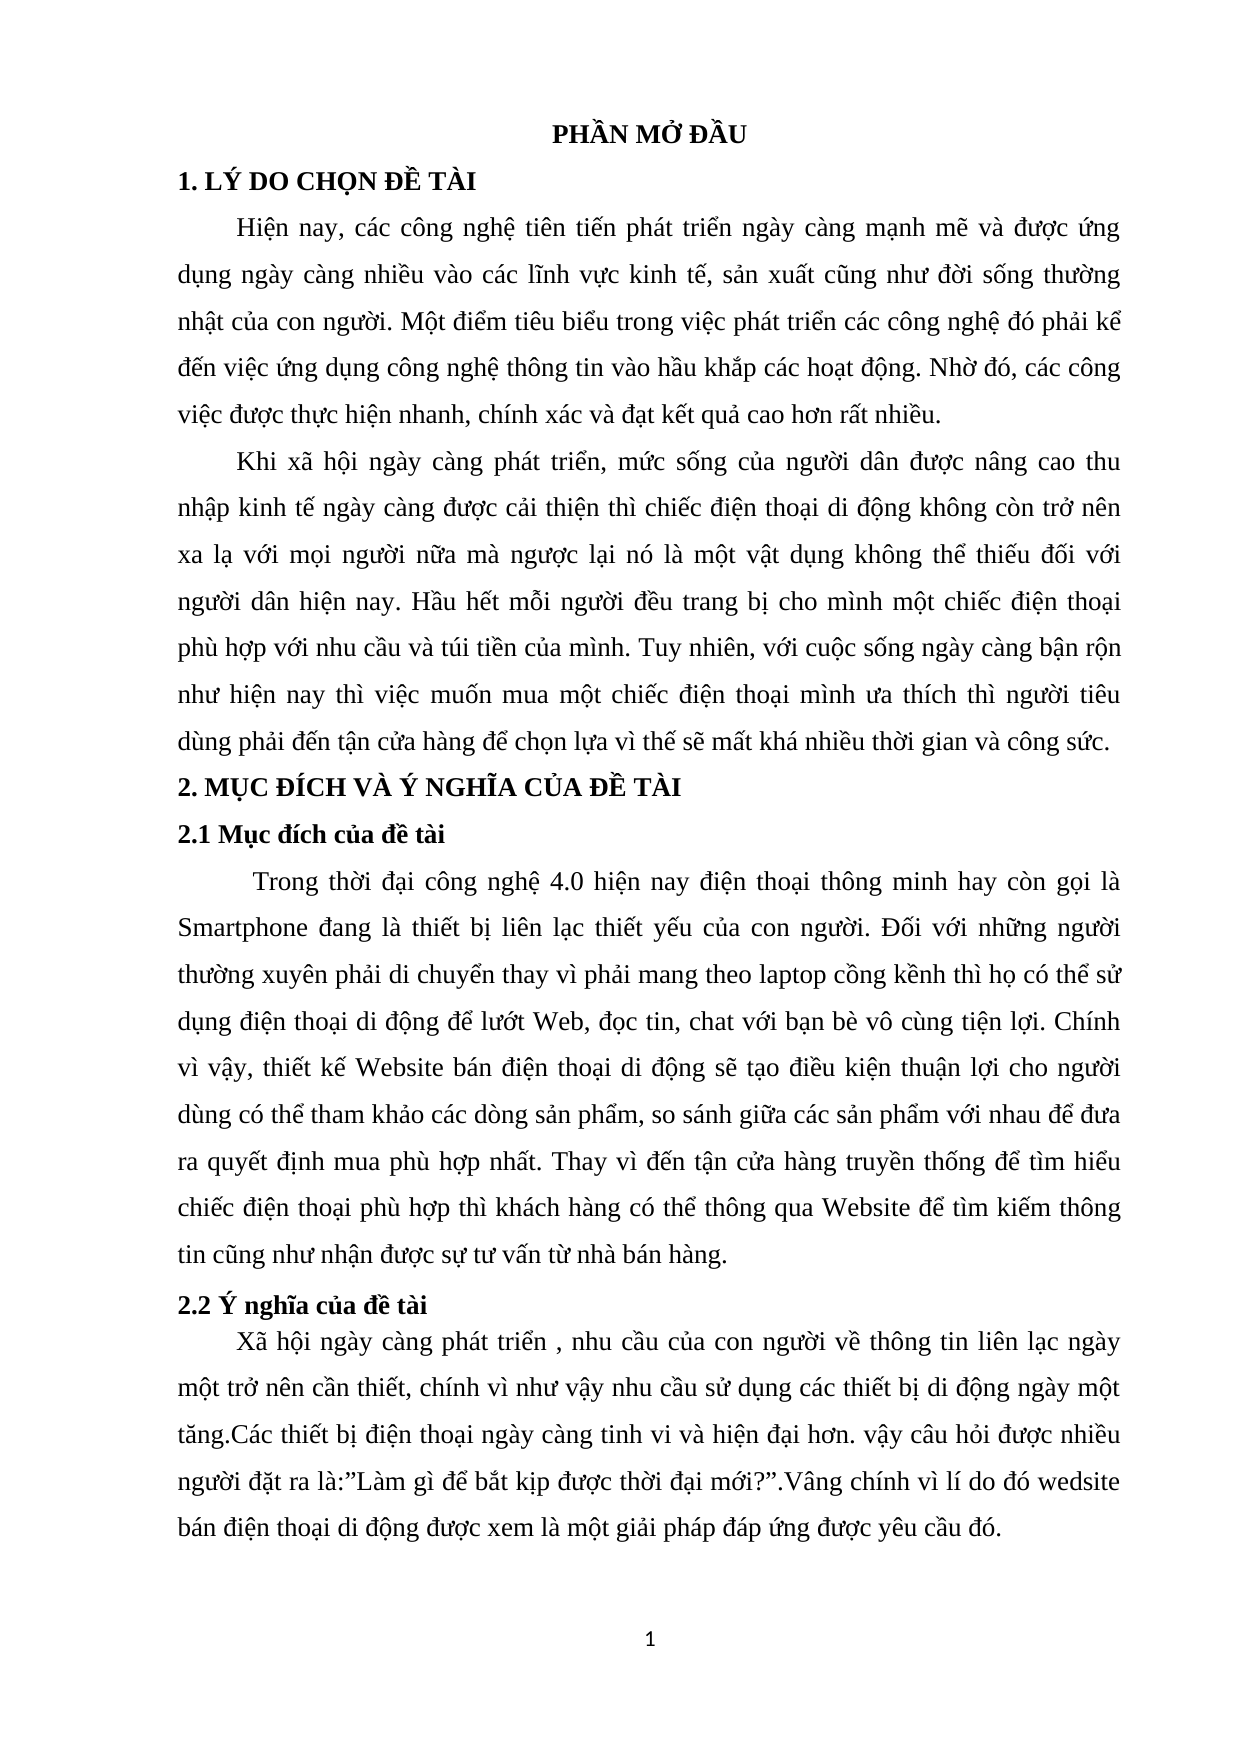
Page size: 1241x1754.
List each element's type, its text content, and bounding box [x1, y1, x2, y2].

text Xã hội ngày càng phát triển , nhu cầu của con người về thông tin liên lạc ngày một trở nên cần thiết, chính vì như vậy nhu cầu sử dụng các thiết bị di động ngày một tăng.Các thiết bị điện thoại ngày càng tinh vi và hiện đại hơn. vậy câu hỏi được nhiều người đặt ra là:”Làm gì để bắt kịp được thời đại mới?”.Vâng chính vì lí do đó wedsite bán điện thoại di động được xem là một giải pháp đáp ứng được yêu cầu đó. [177, 1325, 1122, 1542]
text Trong thời đại công nghệ 4.0 hiện nay điện thoại thông minh hay còn gọi là Smartphone đang là thiết bị liên lạc thiết yếu của con người. Đối với những người thường xuyên phải di chuyển thay vì phải mang theo laptop cồng kềnh thì họ có thể sử dụng điện thoại di động để lướt Web, đọc tin, chat với bạn bè vô cùng tiện lợi. Chính vì vậy, thiết kế Website bán điện thoại di động sẽ tạo điều kiện thuận lợi cho người dùng có thể tham khảo các dòng sản phẩm, so sánh giữa các sản phẩm với nhau để đưa ra quyết định mua phù hợp nhất. Thay vì đến tận cửa hàng truyền thống để tìm hiểu chiếc điện thoại phù hợp thì khách hàng có thể thông qua Website để tìm kiếm thông tin cũng như nhận được sự tư vấn từ nhà bán hàng. [177, 865, 1122, 1269]
subtitle 2.2 Ý nghĩa của đề tài [177, 1289, 1122, 1320]
text Khi xã hội ngày càng phát triển, mức sống của người dân được nâng cao thu nhập kinh tế ngày càng được cải thiện thì chiếc điện thoại di động không còn trở nên xa lạ với mọi người nữa mà ngược lại nó là một vật dụng không thể thiếu đối với người dân hiện nay. Hầu hết mỗi người đều trang bị cho mình một chiếc điện thoại phù hợp với nhu cầu và túi tiền của mình. Tuy nhiên, với cuộc sống ngày càng bận rộn như hiện nay thì việc muốn mua một chiếc điện thoại mình ưa thích thì người tiêu dùng phải đến tận cửa hàng để chọn lựa vì thế sẽ mất khá nhiều thời gian và công sức. [177, 445, 1122, 756]
text Hiện nay, các công nghệ tiên tiến phát triển ngày càng mạnh mẽ và được ứng dụng ngày càng nhiều vào các lĩnh vực kinh tế, sản xuất cũng như đời sống thường nhật của con người. Một điểm tiêu biểu trong việc phát triển các công nghệ đó phải kể đến việc ứng dụng công nghệ thông tin vào hầu khắp các hoạt động. Nhờ đó, các công việc được thực hiện nhanh, chính xác và đạt kết quả cao hơn rất nhiều. [177, 211, 1122, 429]
subtitle 2.1 Mục đích của đề tài [177, 818, 1122, 849]
subtitle 1. LÝ DO CHỌN ĐỀ TÀI [177, 165, 1122, 196]
subtitle 2. MỤC ĐÍCH VÀ Ý NGHĨA CỦA ĐỀ TÀI [177, 771, 1122, 803]
subtitle PHẦN MỞ ĐẦU [177, 118, 1122, 149]
